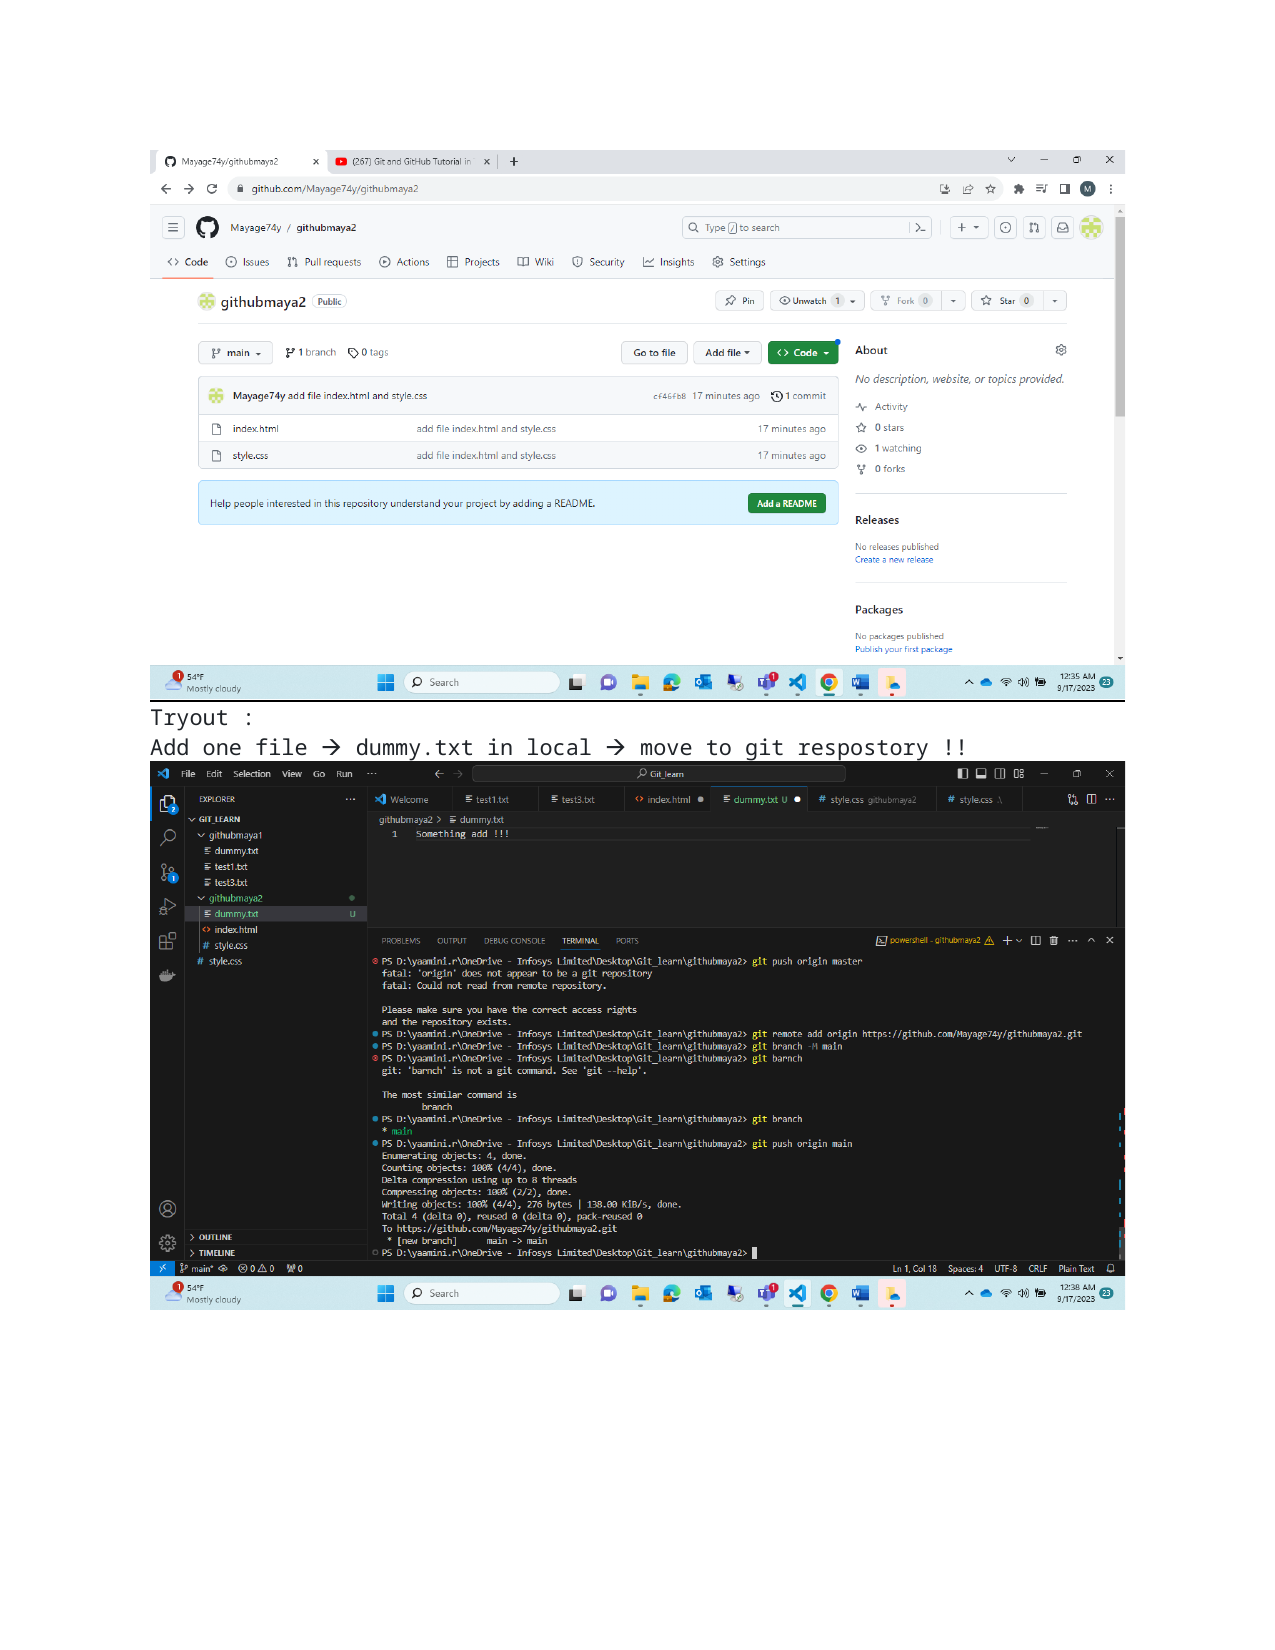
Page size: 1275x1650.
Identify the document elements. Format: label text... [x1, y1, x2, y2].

picture [150, 150, 1125, 699]
text Tryout : [150, 702, 1125, 732]
picture [150, 761, 1125, 1310]
text Add one file dummy.txt in local move to git respostory !! [150, 732, 1125, 761]
